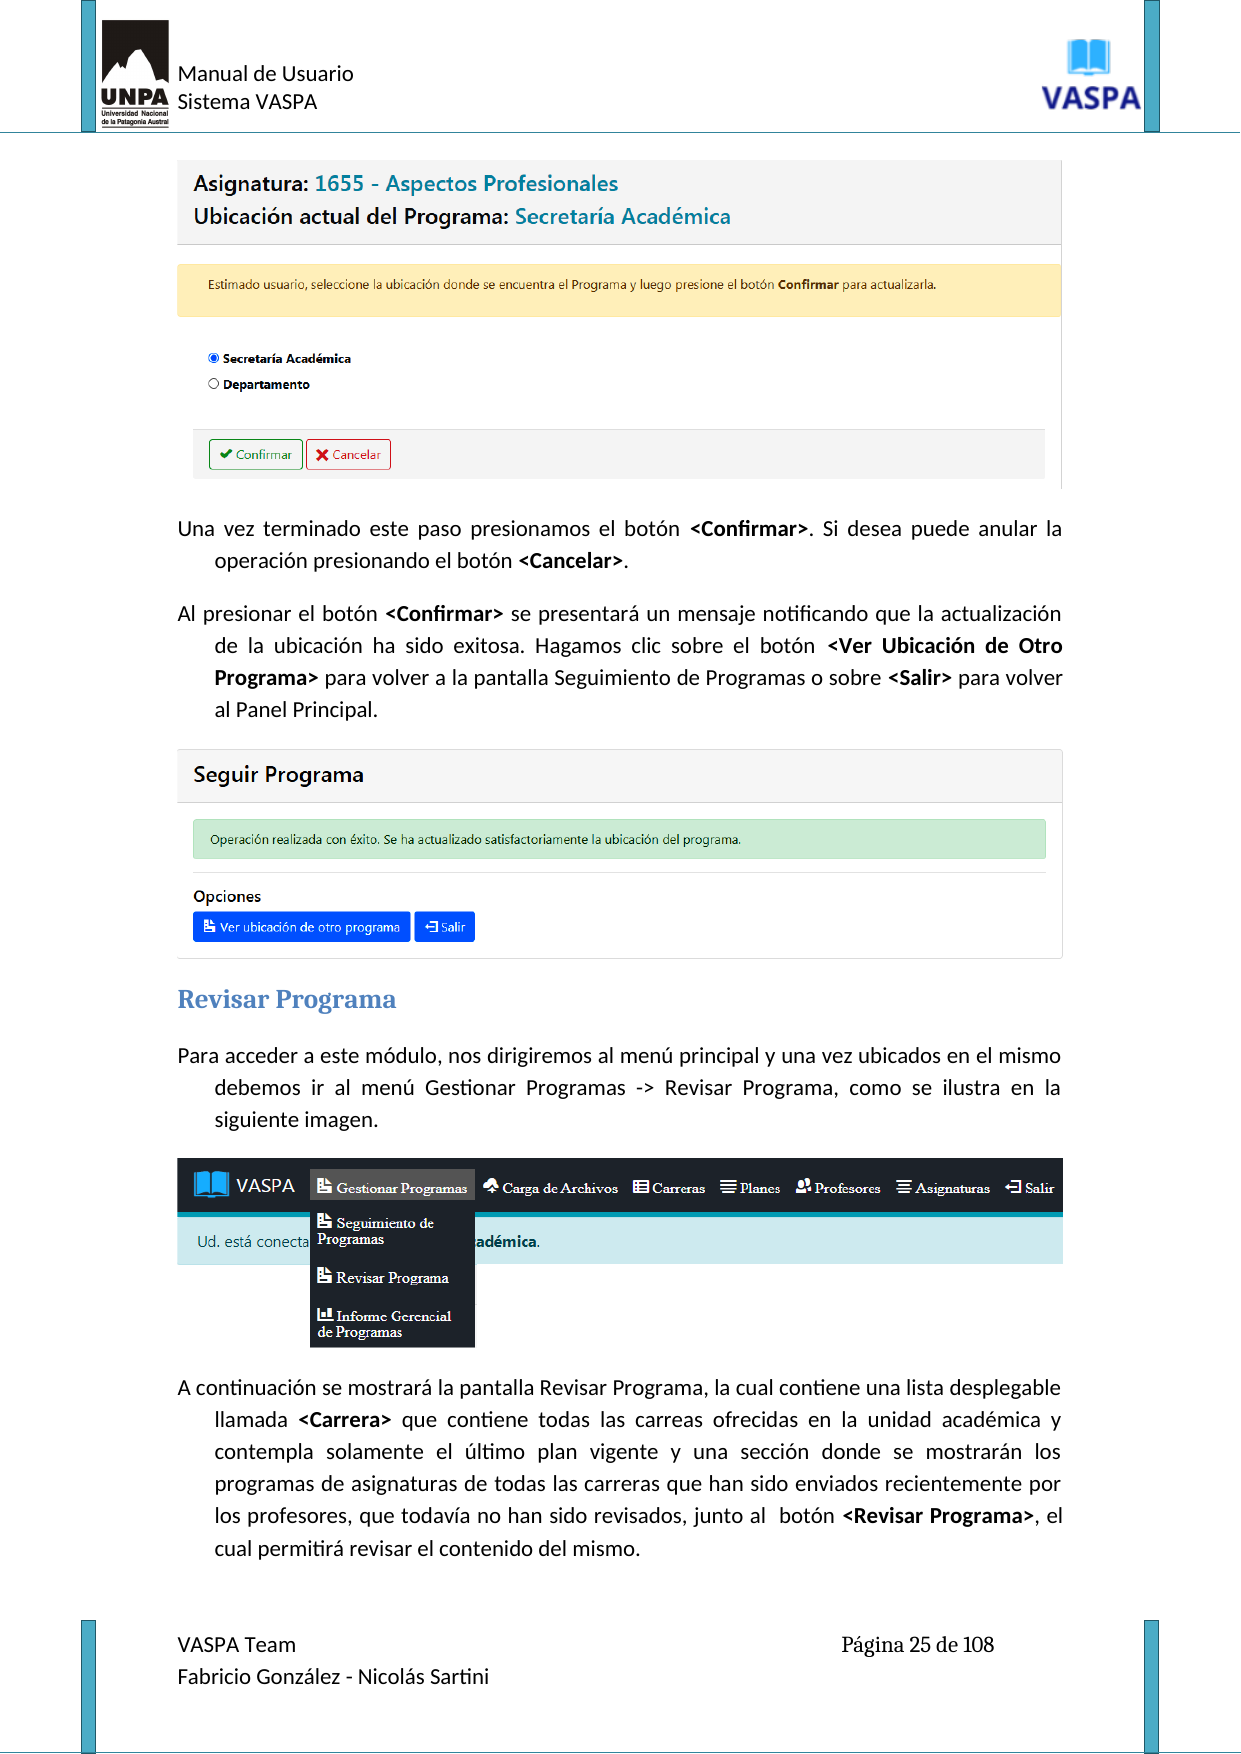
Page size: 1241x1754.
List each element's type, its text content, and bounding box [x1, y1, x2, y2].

picture [177, 160, 1063, 489]
text Revisar Programa [177, 984, 1063, 1015]
text Para acceder a este módulo, nos dirigiremos al menú principal y una vez ubicados en el mismo debemos ir al menú Gestionar Programas -> Revisar Programa, como se ilustra en la siguiente imagen. [177, 1041, 1063, 1133]
text Una vez terminado este paso presionamos el botón <Confirmar>. Si desea puede anular la operación presionando el botón <Cancelar>. [177, 514, 1063, 574]
picture [1036, 19, 1146, 129]
text A continuación se mostrará la pantalla Revisar Programa, la cual contiene una lista desplegable llamada <Carrera> que contiene todas las carreas ofrecidas en la unidad académica y contempla solamente el último plan vigente y una sección donde se mostrarán los programas de asignaturas de todas las carreras que han sido enviados recientemente por los profesores, que todavía no han sido revisados, junto al botón <Revisar Programa>, el cual permitirá revisar el contenido del mismo. [177, 1373, 1063, 1562]
picture [177, 1158, 1063, 1348]
text Al presionar el botón <Confirmar> se presentará un mensaje notificando que la actualización de la ubicación ha sido exitosa. Hagamos clic sobre el botón <Ver Ubicación de Otro Programa> para volver a la pantalla Seguimiento de Programas o sobre <Salir> para volver al Panel Principal. [177, 599, 1063, 724]
picture [177, 748, 1063, 960]
picture [100, 18, 170, 129]
